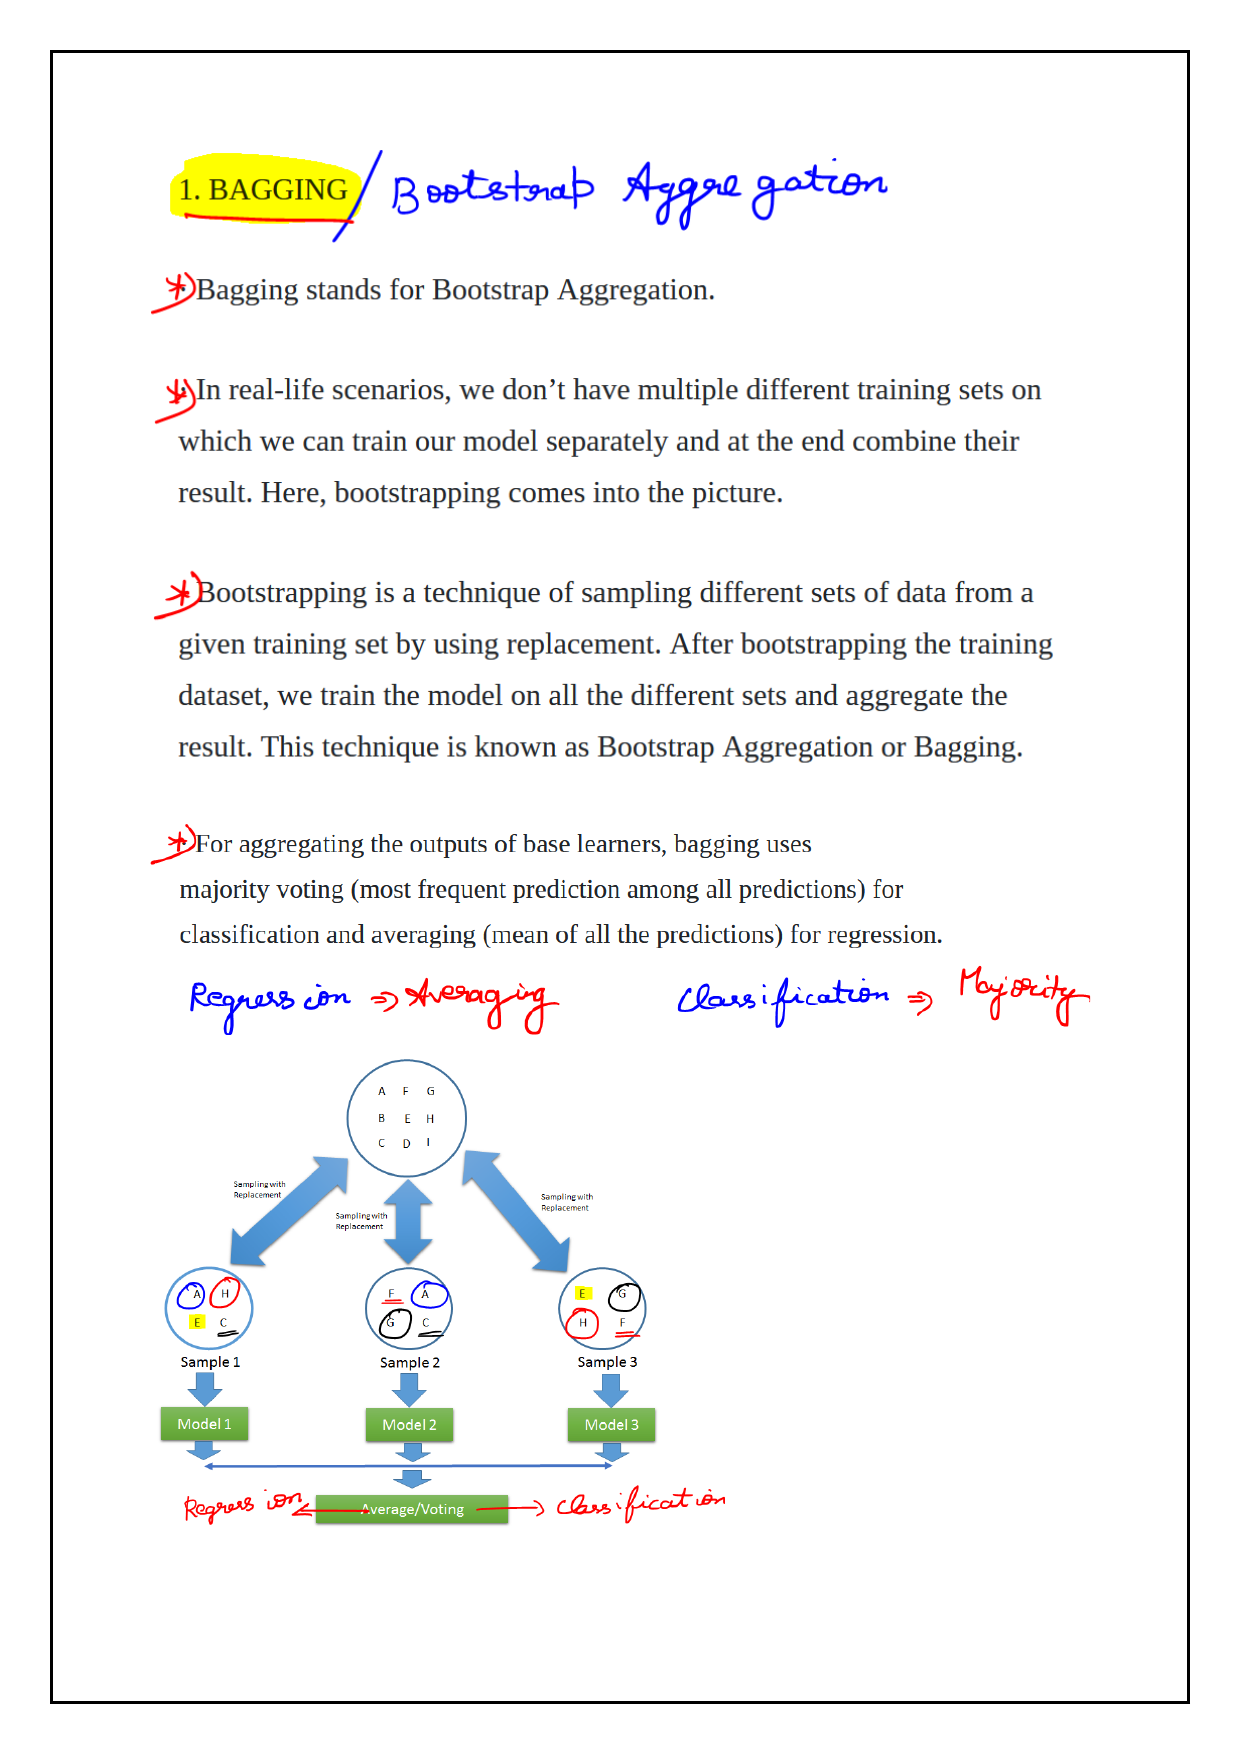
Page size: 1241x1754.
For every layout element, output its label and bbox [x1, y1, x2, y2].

picture [150, 812, 1091, 1035]
picture [150, 1036, 725, 1534]
picture [150, 150, 1091, 811]
